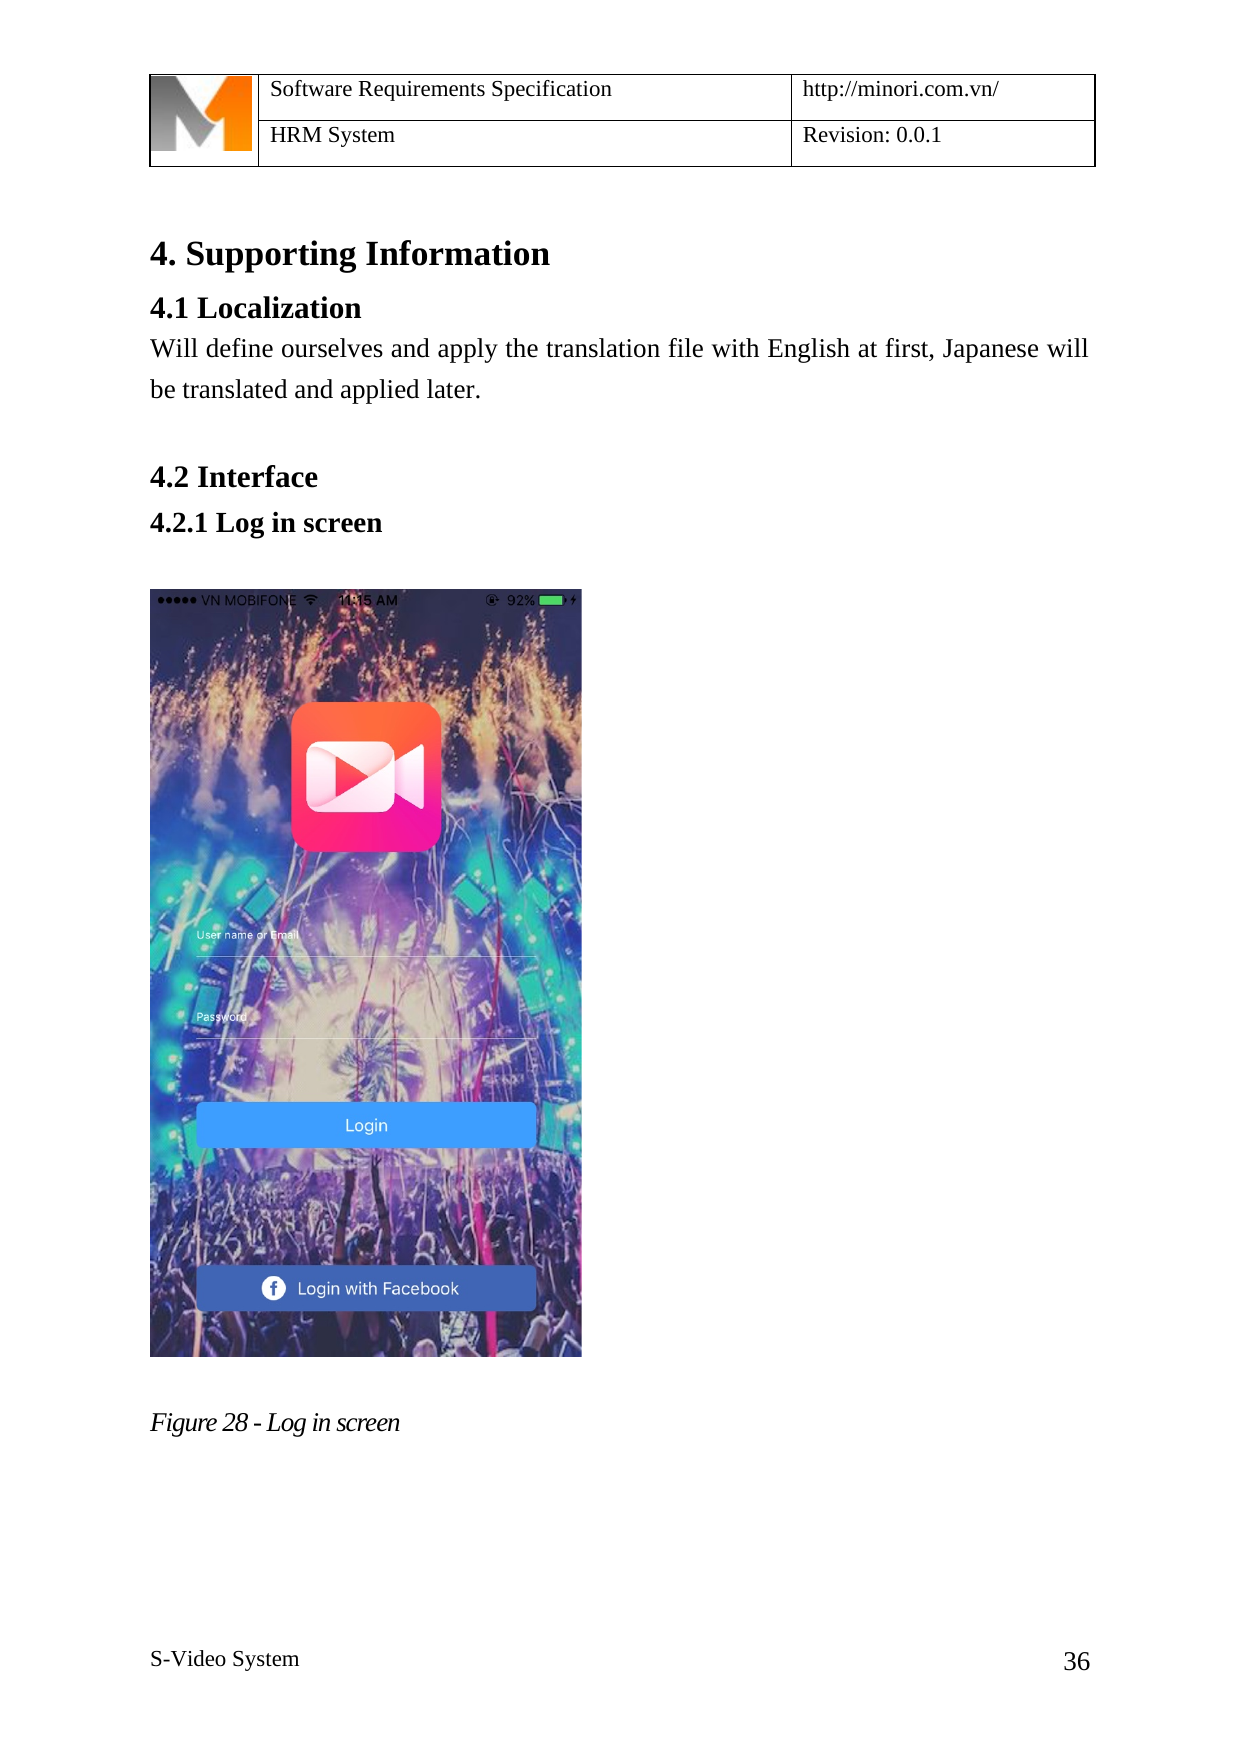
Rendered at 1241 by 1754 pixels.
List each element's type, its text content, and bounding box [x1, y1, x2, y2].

subtitle 4. Supporting Information [150, 232, 1090, 273]
subtitle 4.2 Interface [150, 458, 1090, 494]
subtitle 4.2.1 Log in screen [150, 505, 1090, 539]
text Will define ourselves and apply the translation file with English at first, Japanese will be translated and applied later. [150, 332, 1090, 404]
picture [150, 589, 582, 1357]
title Figure 28 - Log in screen [150, 1406, 1090, 1438]
picture [151, 76, 252, 151]
subtitle 4.1 Localization [150, 289, 1090, 325]
